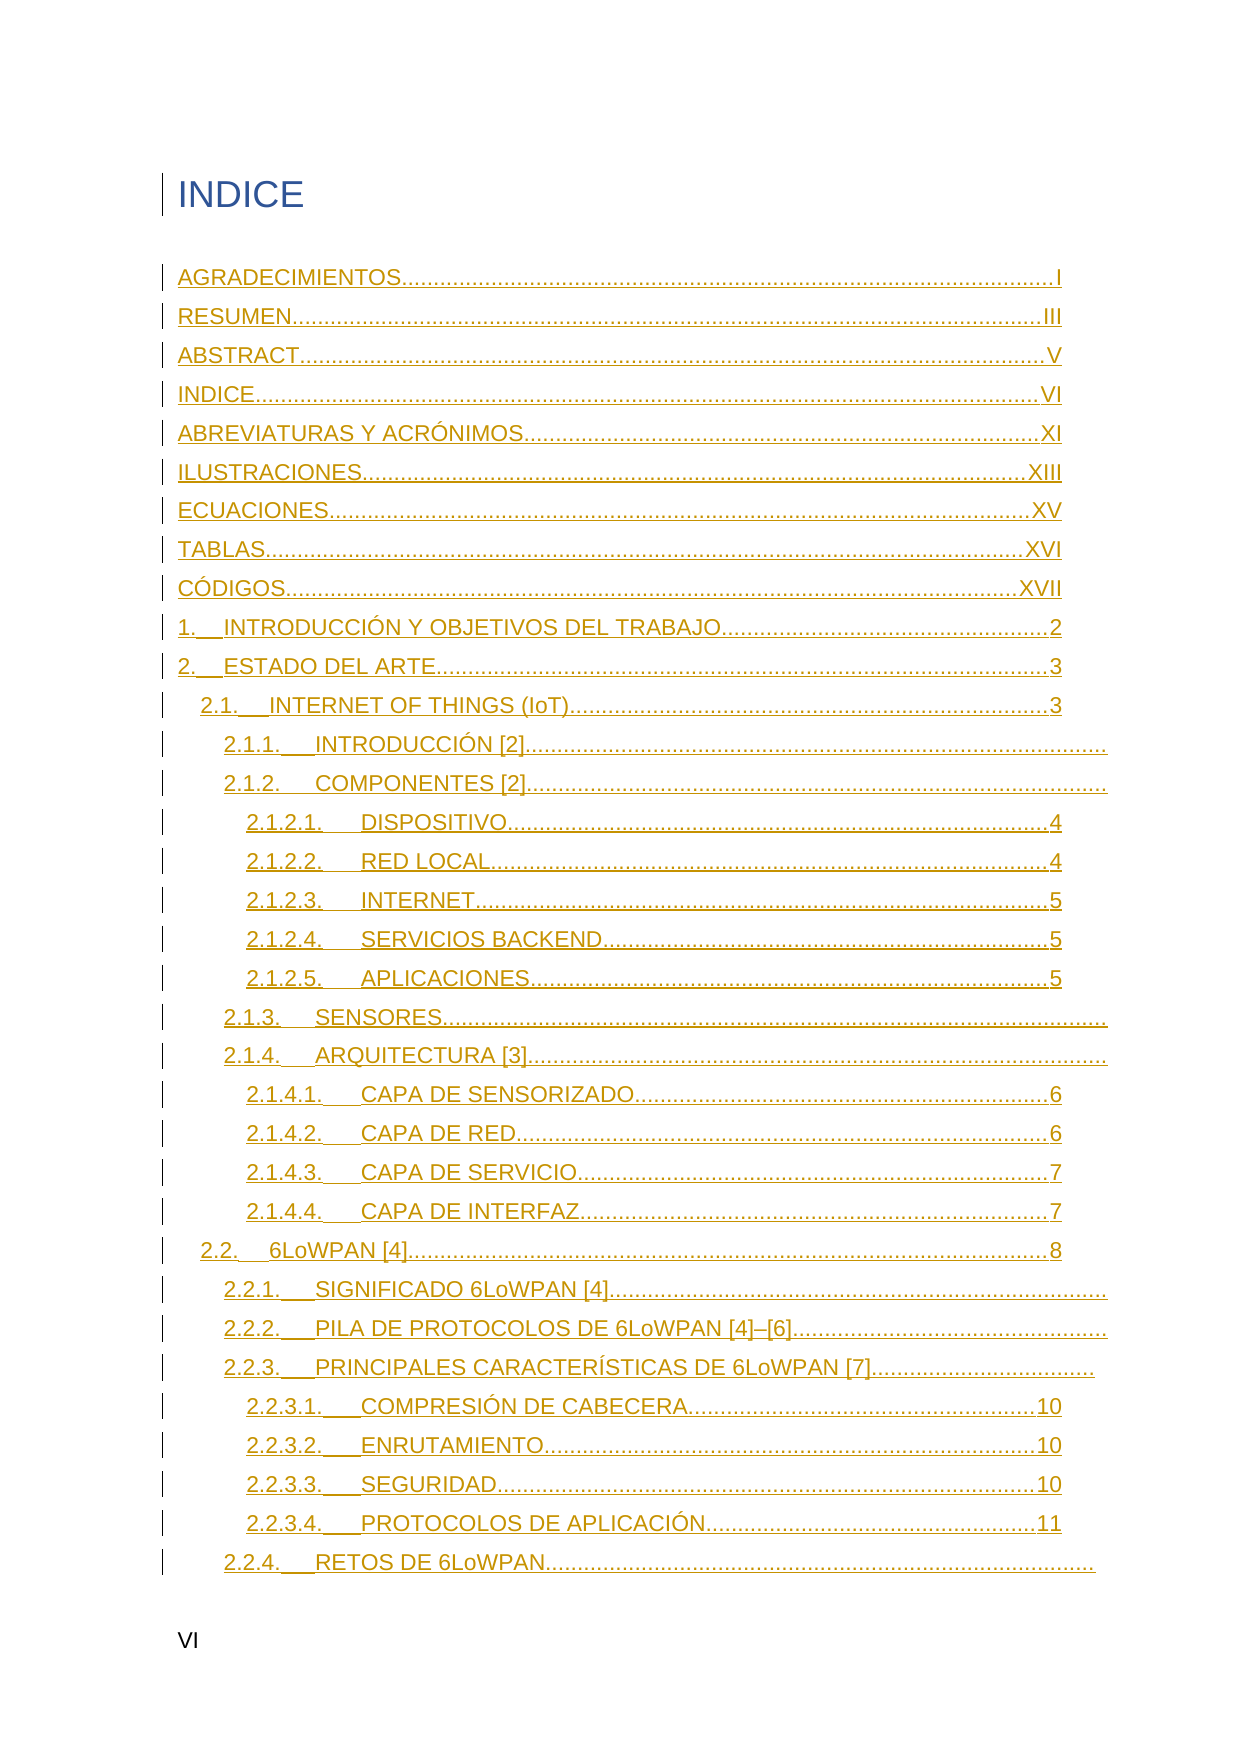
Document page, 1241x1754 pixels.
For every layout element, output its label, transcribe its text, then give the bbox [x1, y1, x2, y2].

subtitle INDICE [177, 173, 1063, 216]
